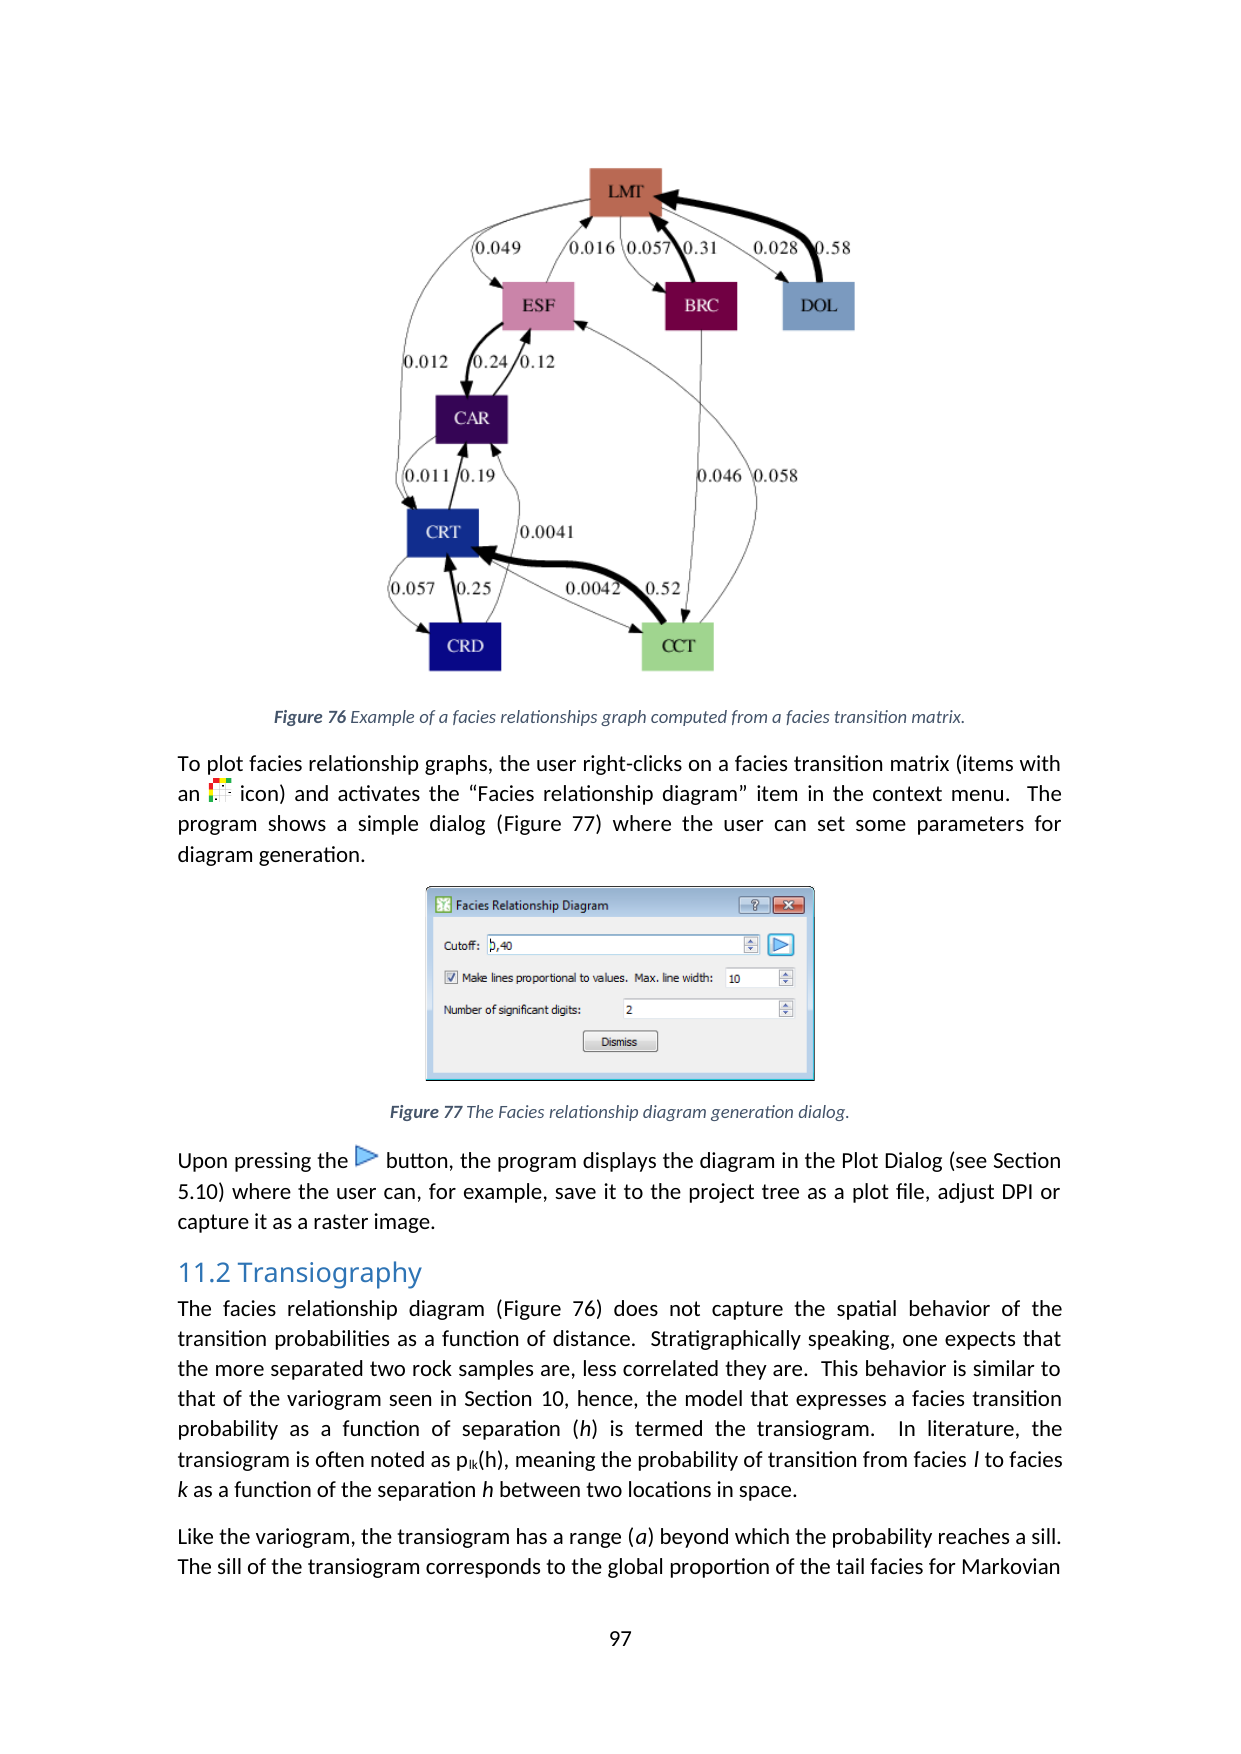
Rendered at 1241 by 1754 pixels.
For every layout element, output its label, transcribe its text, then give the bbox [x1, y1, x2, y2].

text Upon pressing the button, the program displays the diagram in the Plot Dialog (see Section 5.9) where the user can, for example, save it to the project tree as a plot file, adjust DPI or capture it as a raster image. [177, 1144, 1063, 1235]
picture [208, 778, 232, 802]
picture [354, 1143, 380, 1169]
picture [371, 147, 870, 686]
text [177, 1522, 1063, 1580]
text Figure 76 Example of a facies relationships graph computed from a facies transition matrix. [177, 705, 1063, 728]
picture [425, 886, 815, 1081]
text The facies relationship diagram (Figure 76) does not capture the spatial behavior of the transition probabilities as a function of distance. Stratigraphically speaking, one expects that the more separated two rock samples are, less correlated they are. This behavior is similar to that of the variogram seen in Section 10, hence, the model that expresses a facies transition probability as a function of separation (h) is termed the transiogram. In literature, the transiogram is often noted as plk(h), meaning the probability of transition from facies l to facies k as a function of the separation h between two locations in space. [177, 1294, 1063, 1503]
text To plot facies relationship graphs, the user right-clicks on a facies transition matrix (items with an icon) and activates the “Facies relationship diagram” item in the context menu. The program shows a simple dialog (Figure 77) where the user can set some parameters for diagram generation. [177, 749, 1063, 868]
text Figure 77 The Facies relationship diagram generation dialog. [177, 1100, 1063, 1123]
subtitle Transiography [177, 1254, 1063, 1291]
